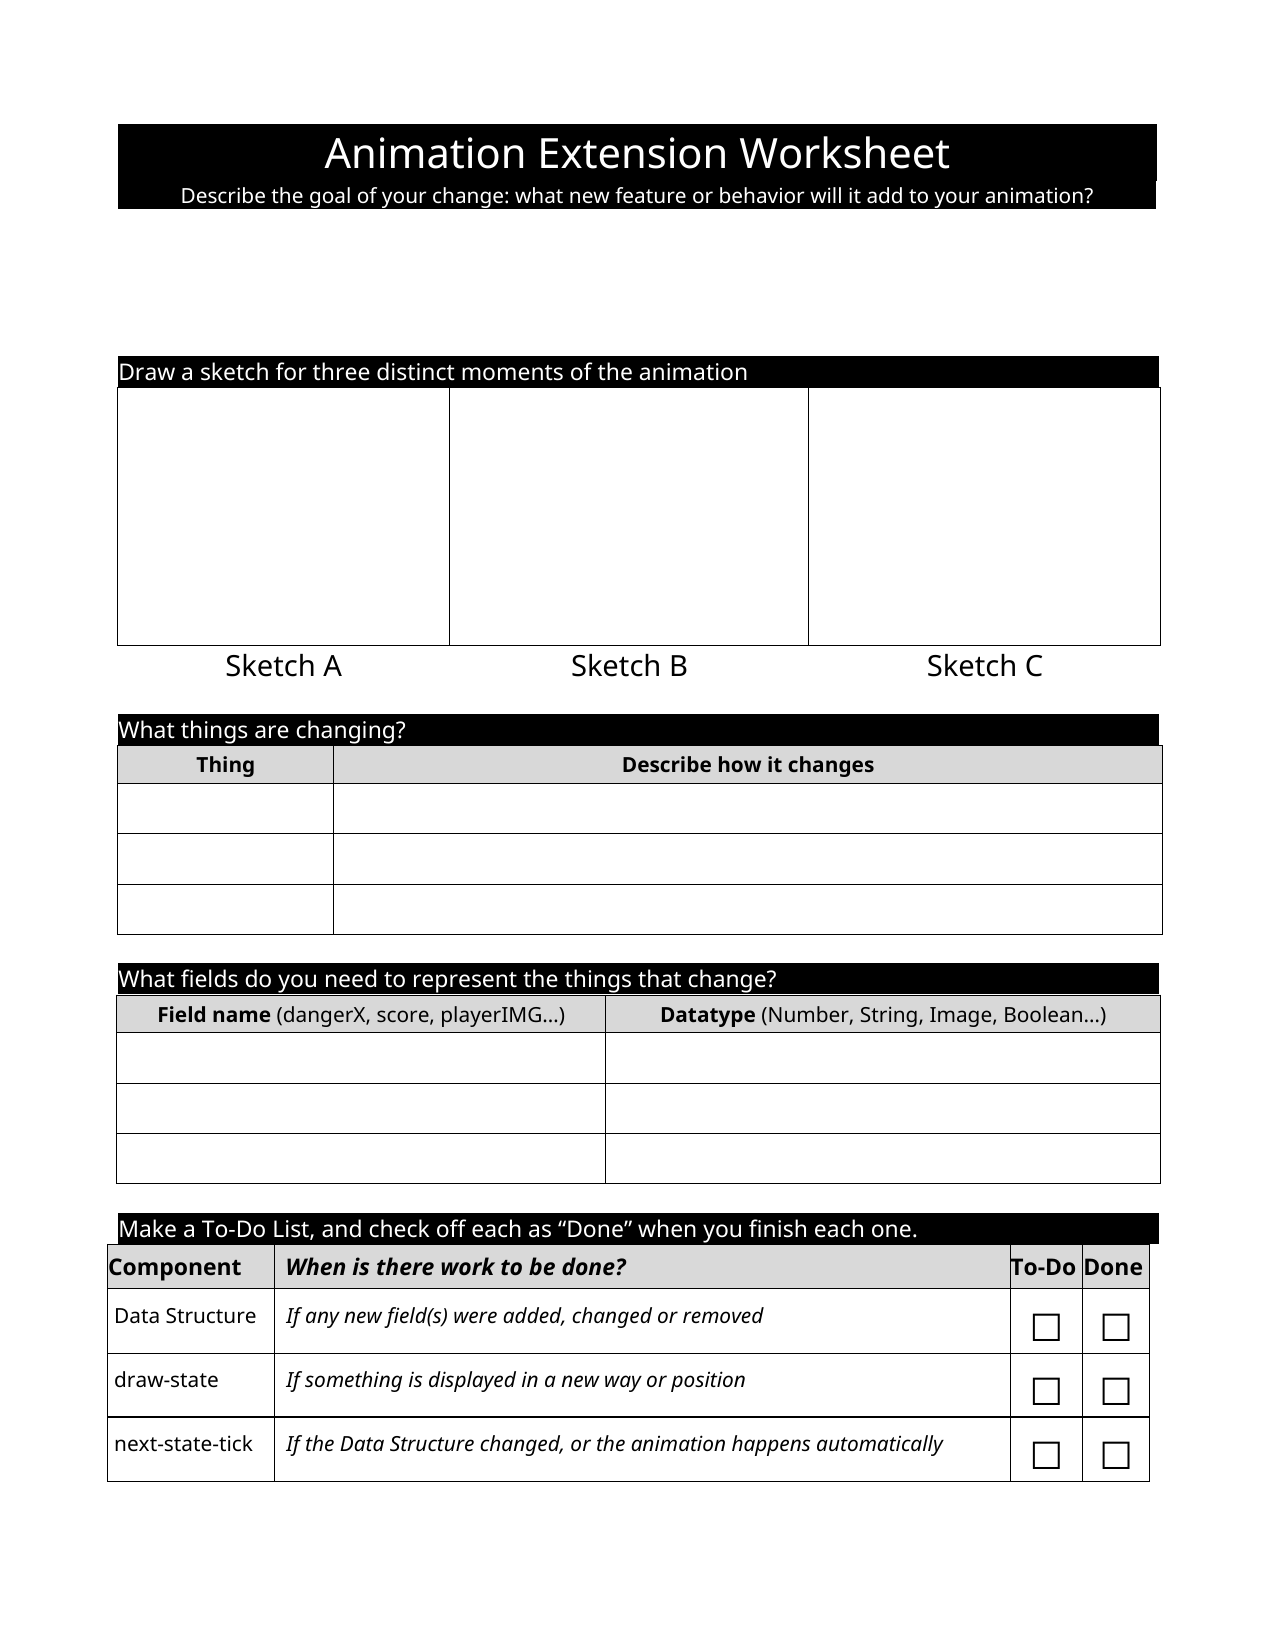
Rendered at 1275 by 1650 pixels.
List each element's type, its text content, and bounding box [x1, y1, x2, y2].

subtitle Make a To-Do List, and check off each as “Done” when you finish each one. [118, 1213, 1159, 1244]
table_cell ☐ [1011, 1354, 1082, 1416]
table_header Component [108, 1245, 274, 1288]
table_cell [117, 1033, 605, 1083]
table_cell [606, 1084, 1160, 1133]
table_header Field name (dangerX, score, playerIMG…) [117, 996, 605, 1032]
table_cell If any new field(s) were added, changed or removed [275, 1289, 1010, 1352]
table_header To-Do [1011, 1245, 1082, 1288]
table_header [118, 388, 449, 644]
table_cell [334, 885, 1162, 934]
table_cell ☐ [1083, 1289, 1149, 1352]
table_cell Data Structure [108, 1289, 274, 1352]
table_cell If the Data Structure changed, or the animation happens automatically [275, 1418, 1010, 1481]
table_cell ☐ [1011, 1418, 1082, 1481]
table_cell ☐ [1011, 1289, 1082, 1352]
table_cell [118, 885, 333, 934]
subtitle Draw a sketch for three distinct moments of the animation [118, 356, 1159, 387]
table_cell [118, 784, 333, 833]
table_cell [606, 1134, 1160, 1183]
table_header [450, 388, 808, 644]
subtitle What fields do you need to represent the things that change? [118, 963, 1159, 994]
table_cell [118, 834, 333, 883]
table_cell [606, 1033, 1160, 1083]
table_cell [334, 784, 1162, 833]
table_cell next-state-tick [108, 1418, 274, 1481]
table_cell draw-state [108, 1354, 274, 1416]
table_cell Sketch A [118, 646, 449, 685]
table_cell Sketch C [809, 646, 1161, 685]
table_cell [334, 834, 1162, 883]
table_cell Sketch B [450, 646, 809, 685]
subtitle Animation Extension Worksheet [118, 124, 1157, 181]
table_cell [117, 1134, 605, 1183]
table_header Thing [118, 746, 333, 783]
table_cell ☐ [1083, 1418, 1149, 1481]
table_header Describe how it changes [334, 746, 1162, 783]
table_header Done [1083, 1245, 1149, 1288]
table_cell [117, 1084, 605, 1133]
subtitle What things are changing? [118, 714, 1159, 745]
subtitle Describe the goal of your change: what new feature or behavior will it add to your animation? [118, 181, 1156, 209]
table_header When is there work to be done? [275, 1245, 1010, 1288]
table_header [809, 388, 1160, 644]
table_cell ☐ [1083, 1354, 1149, 1416]
table_header Datatype (Number, String, Image, Boolean…) [606, 996, 1160, 1032]
table_cell If something is displayed in a new way or position [275, 1354, 1010, 1416]
